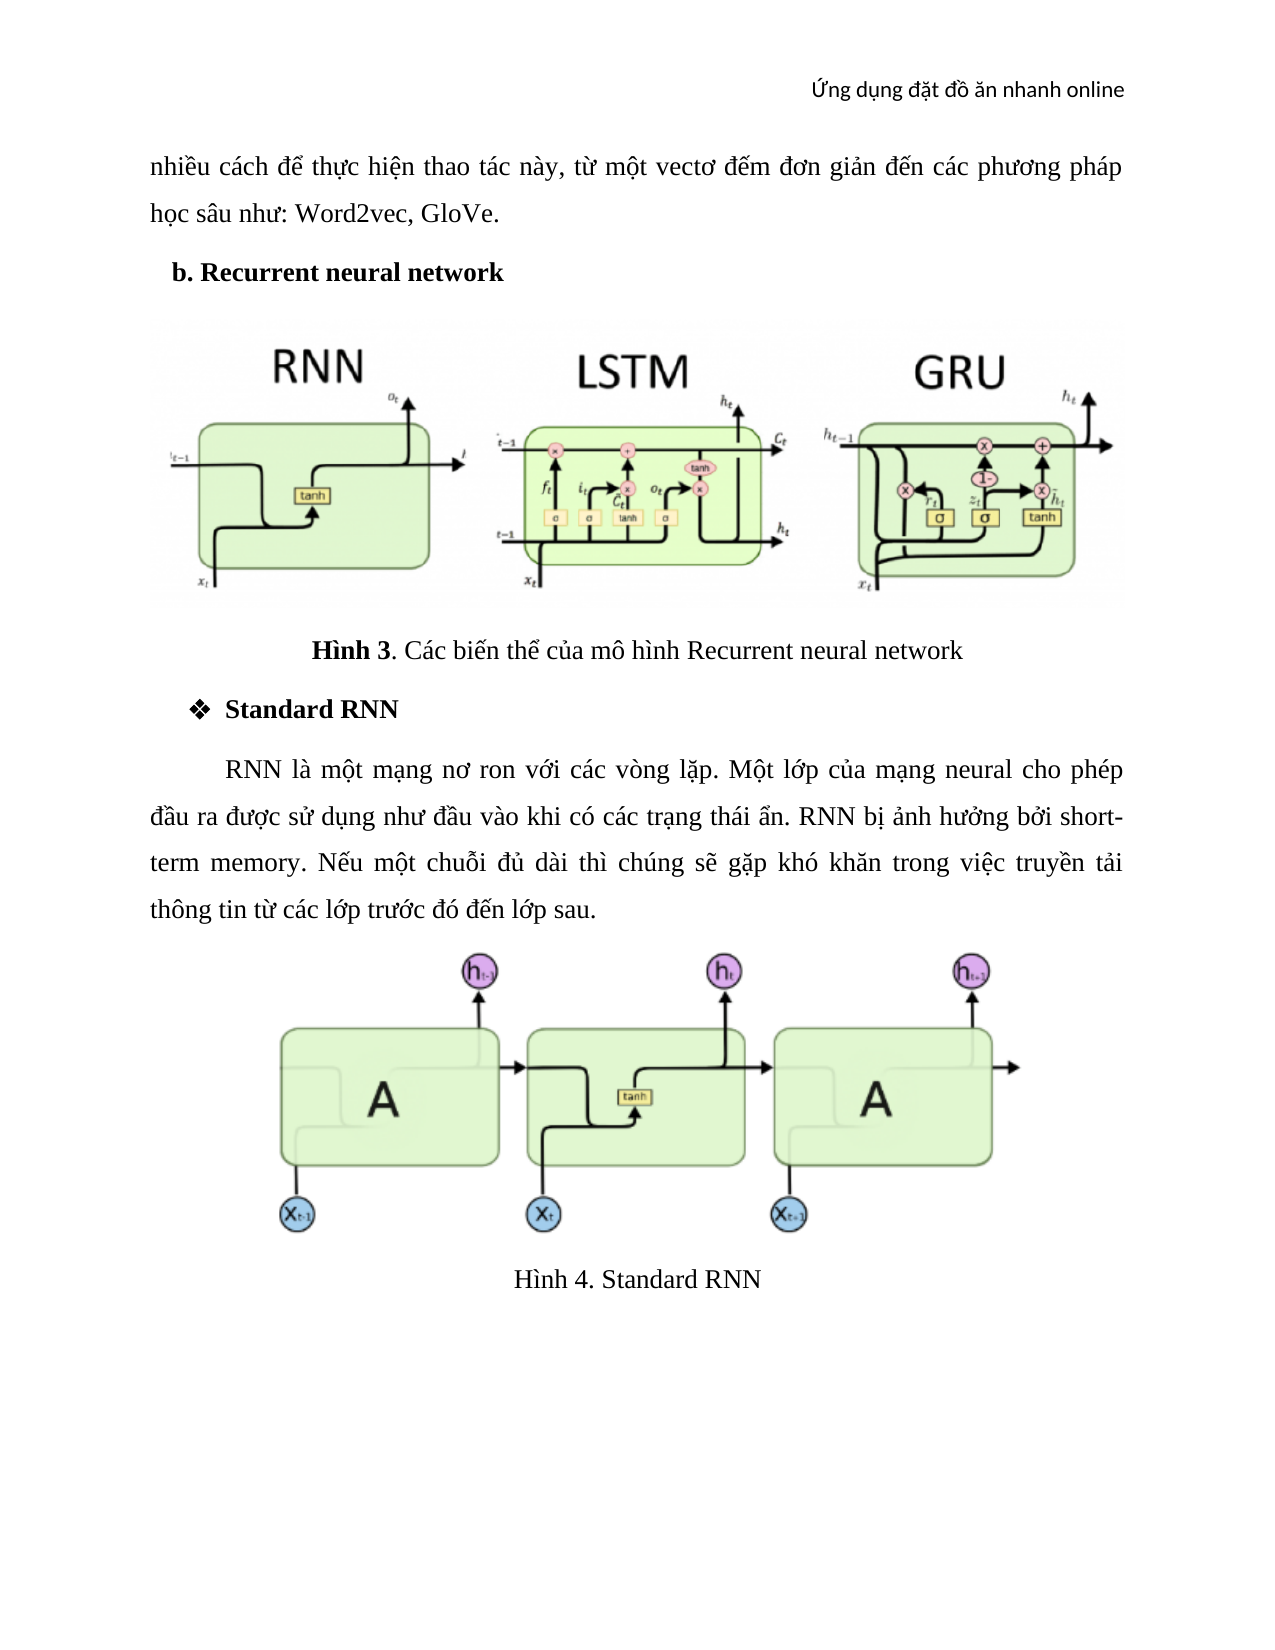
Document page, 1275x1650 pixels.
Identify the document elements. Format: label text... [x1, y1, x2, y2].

text RNN là một mạng nơ ron với các vòng lặp. Một lớp của mạng neural cho phép đầu ra được sử dụng như đầu vào khi có các trạng thái ẩn. RNN bị ảnh hưởng bởi short-term memory. Nếu một chuỗi đủ dài thì chúng sẽ gặp khó khăn trong việc truyền tải thông tin từ các lớp trước đó đến lớp sau. [150, 753, 1125, 924]
text Hình 4. Standard RNN [150, 1263, 1125, 1294]
list Recurrent neural network [172, 256, 1125, 287]
text Hình 3. Các biến thể của mô hình Recurrent neural network [150, 634, 1125, 666]
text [150, 150, 1125, 228]
picture [250, 952, 1025, 1237]
picture [150, 315, 1125, 608]
list Standard RNN [187, 693, 1125, 725]
